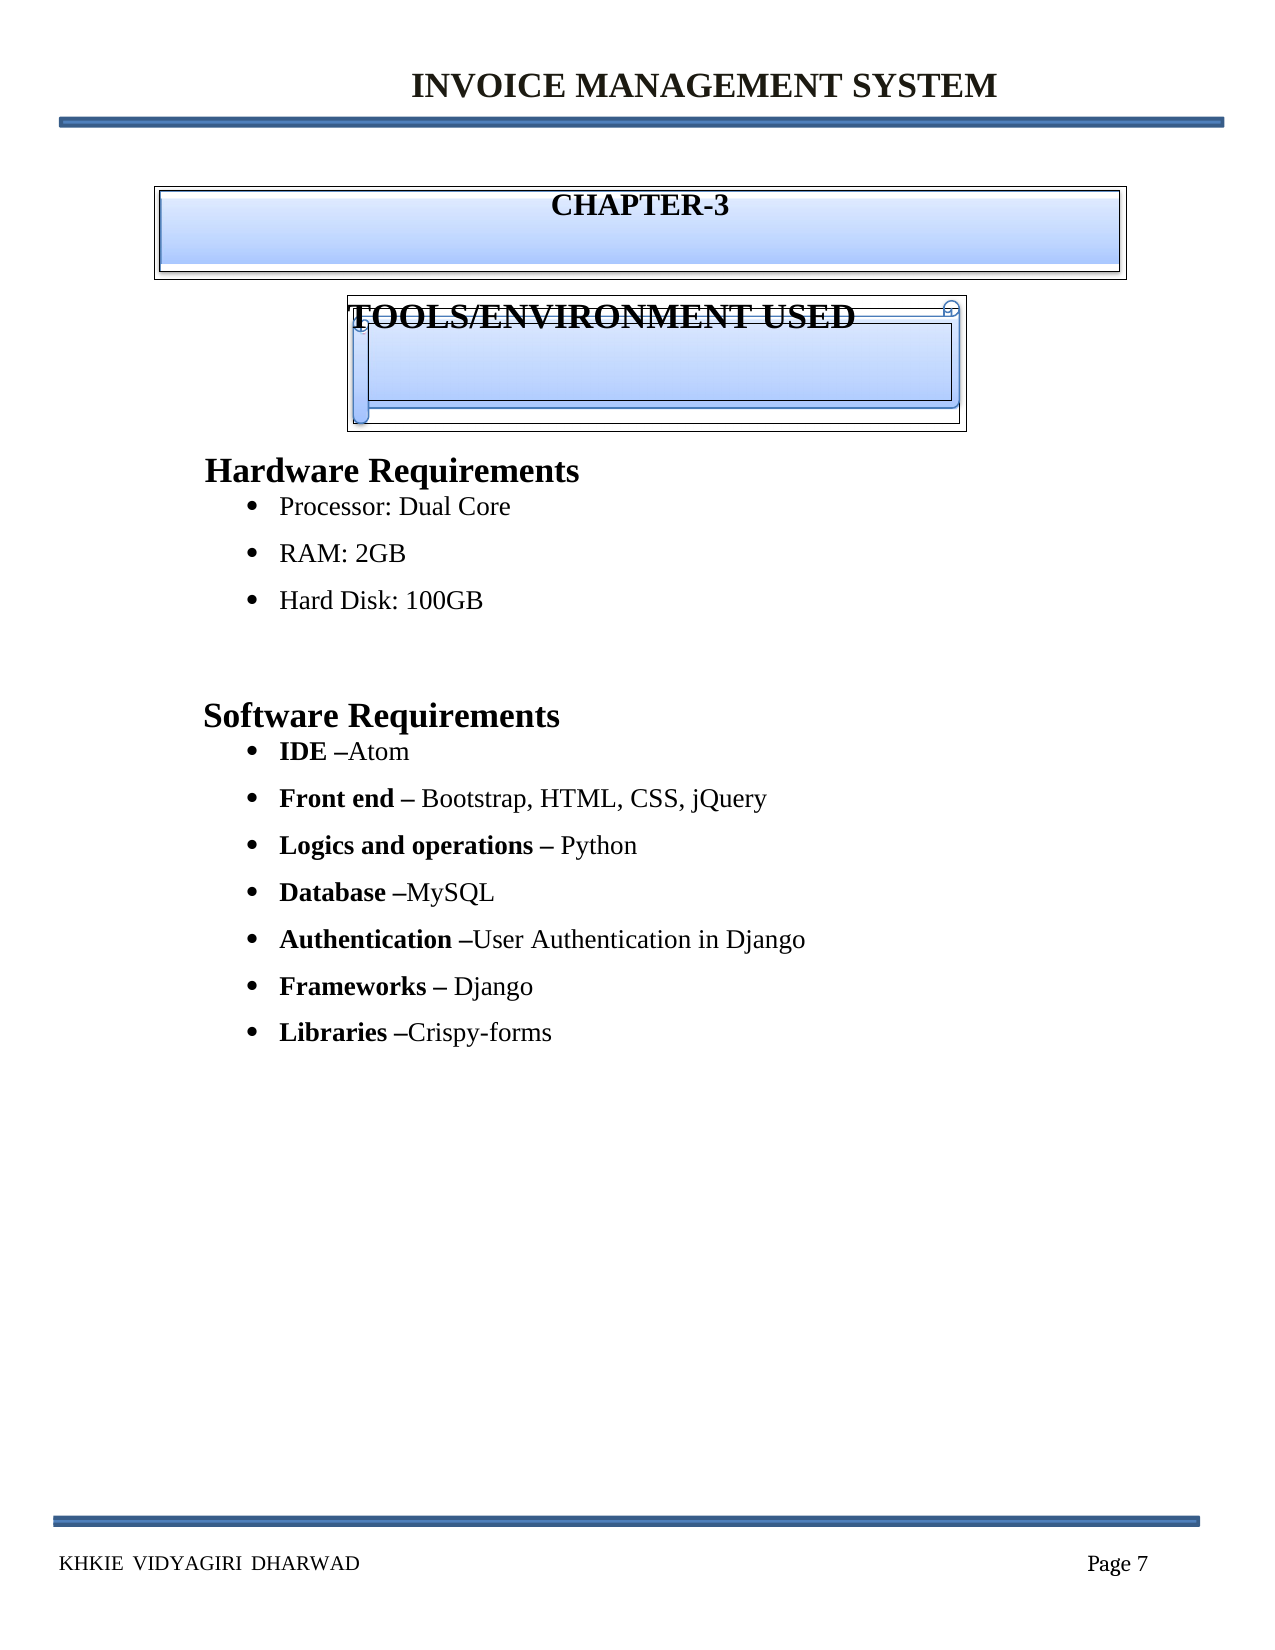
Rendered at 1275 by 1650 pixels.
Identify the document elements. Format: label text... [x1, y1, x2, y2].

picture [839, 317, 848, 323]
picture [423, 317, 430, 323]
picture [354, 330, 367, 422]
picture [155, 187, 1126, 279]
picture [632, 309, 640, 315]
list IDE –Atom [247, 735, 1177, 767]
picture [852, 309, 943, 315]
picture [585, 317, 596, 323]
subtitle Hardware Requirements [114, 449, 1177, 490]
picture [725, 309, 737, 315]
picture [642, 317, 650, 323]
picture [422, 309, 430, 315]
picture [435, 317, 463, 323]
picture [815, 317, 834, 323]
picture [576, 309, 583, 315]
picture [348, 296, 966, 431]
picture [476, 309, 483, 315]
picture [626, 317, 636, 323]
picture [675, 309, 683, 315]
picture [488, 317, 506, 323]
picture [770, 317, 781, 323]
picture [709, 317, 719, 323]
picture [783, 309, 790, 315]
picture [658, 309, 667, 315]
picture [524, 317, 537, 323]
picture [473, 317, 483, 323]
picture [367, 406, 959, 423]
picture [369, 324, 951, 400]
list Hard Disk: 100GB [247, 584, 1177, 615]
picture [688, 317, 707, 323]
list Libraries –Crispy-forms [247, 1017, 1177, 1048]
picture [545, 317, 558, 323]
picture [537, 309, 547, 315]
picture [642, 309, 650, 315]
picture [362, 317, 374, 323]
picture [379, 309, 391, 315]
picture [770, 309, 781, 315]
picture [725, 317, 737, 323]
picture [362, 321, 367, 330]
picture [435, 309, 452, 315]
picture [564, 317, 571, 323]
list Processor: Dual Core [247, 490, 1177, 522]
picture [815, 309, 834, 315]
list RAM: 2GB [247, 537, 1177, 568]
picture [548, 309, 558, 315]
picture [488, 309, 506, 315]
picture [688, 309, 707, 315]
picture [600, 317, 613, 323]
picture [601, 309, 613, 315]
picture [406, 309, 418, 315]
picture [514, 309, 522, 315]
picture [370, 315, 958, 407]
picture [945, 302, 958, 308]
picture [362, 309, 374, 315]
picture [617, 309, 624, 315]
list Logics and operations – Python [247, 829, 1177, 860]
picture [588, 309, 596, 315]
picture [675, 317, 683, 323]
picture [743, 309, 765, 315]
picture [455, 309, 475, 315]
picture [839, 309, 848, 315]
picture [508, 317, 518, 323]
list Database –MySQL [247, 876, 1177, 907]
picture [743, 317, 765, 323]
picture [715, 309, 723, 315]
list Front end – Bootstrap, HTML, CSS, jQuery [247, 782, 1177, 813]
picture [524, 309, 534, 315]
subtitle Software Requirements [114, 694, 1177, 735]
picture [793, 309, 810, 315]
list Frameworks – Django [247, 970, 1177, 1001]
picture [405, 317, 418, 323]
picture [564, 309, 571, 315]
picture [378, 317, 391, 323]
list Authentication –User Authentication in Django [247, 923, 1177, 954]
picture [783, 317, 801, 323]
